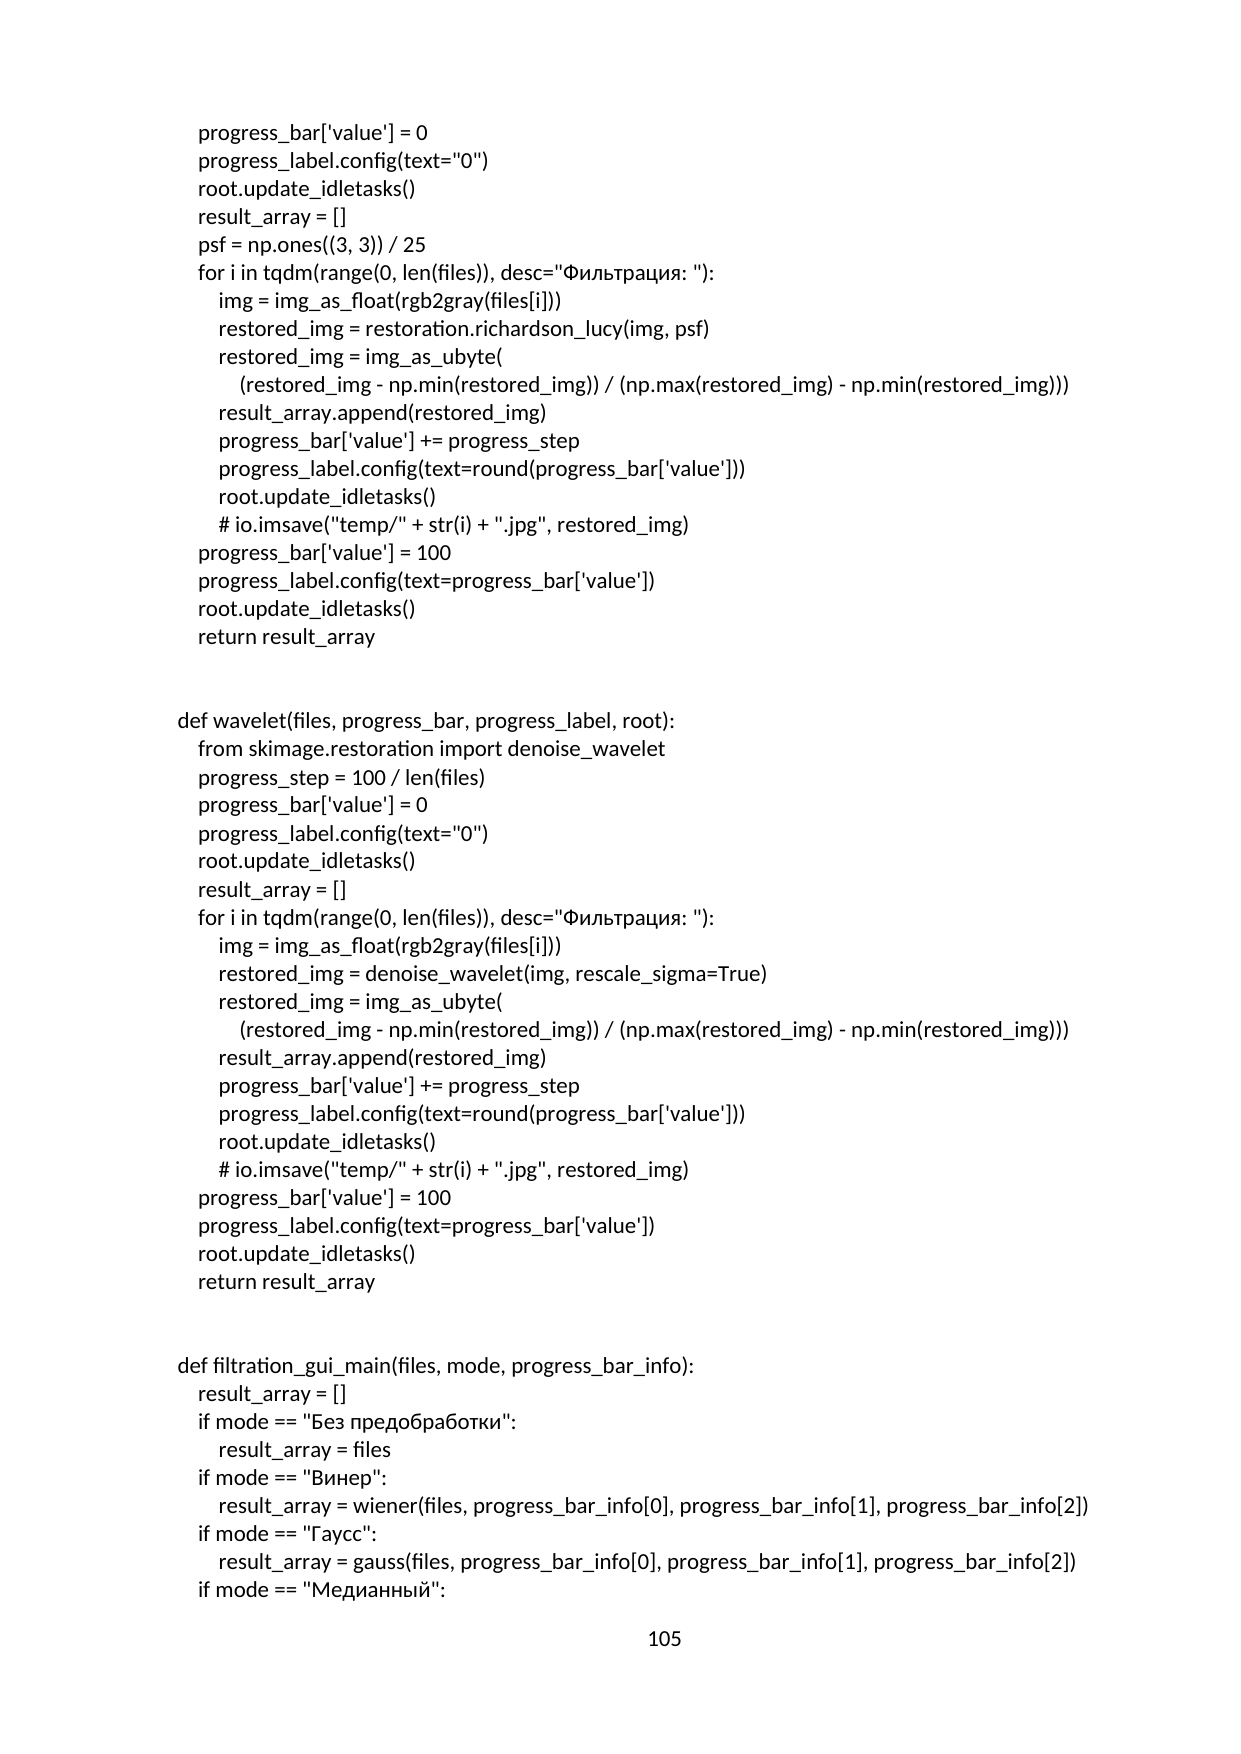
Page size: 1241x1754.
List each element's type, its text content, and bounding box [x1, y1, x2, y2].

text root.update_idletasks() [177, 174, 1152, 202]
text img = img_as_float(rgb2gray(files[i])) [177, 286, 1152, 314]
text root.update_idletasks() [177, 482, 1152, 510]
text for i in tqdm(range(0, len(files)), desc="Фильтрация: "): [177, 903, 1152, 931]
text result_array = gauss(files, progress_bar_info[0], progress_bar_info[1], progress_bar_info[2]) [177, 1547, 1152, 1575]
text progress_bar['value'] = 0 [177, 791, 1152, 819]
text if mode == "Винер": [177, 1463, 1152, 1491]
text progress_step = 100 / len(files) [177, 763, 1152, 791]
text progress_bar['value'] += progress_step [177, 1071, 1152, 1099]
text result_array.append(restored_img) [177, 398, 1152, 426]
text (restored_img - np.min(restored_img)) / (np.max(restored_img) - np.min(restored_img))) [177, 1015, 1152, 1043]
text if mode == "Гаусс": [177, 1519, 1152, 1547]
text restored_img = denoise_wavelet(img, rescale_sigma=True) [177, 959, 1152, 987]
text progress_bar['value'] += progress_step [177, 426, 1152, 454]
text return result_array [177, 622, 1152, 651]
text result_array.append(restored_img) [177, 1043, 1152, 1071]
text def wavelet(files, progress_bar, progress_label, root): [177, 707, 1152, 734]
text progress_label.config(text=round(progress_bar['value'])) [177, 1099, 1152, 1127]
text progress_label.config(text=progress_bar['value']) [177, 1211, 1152, 1239]
text progress_bar['value'] = 100 [177, 1183, 1152, 1211]
text img = img_as_float(rgb2gray(files[i])) [177, 931, 1152, 959]
text def filtration_gui_main(files, mode, progress_bar_info): [177, 1351, 1152, 1379]
text root.update_idletasks() [177, 1239, 1152, 1267]
text restored_img = restoration.richardson_lucy(img, psf) [177, 314, 1152, 342]
text restored_img = img_as_ubyte( [177, 342, 1152, 370]
text return result_array [177, 1267, 1152, 1295]
text result_array = [] [177, 1379, 1152, 1407]
text progress_label.config(text=round(progress_bar['value'])) [177, 454, 1152, 482]
text # io.imsave("temp/" + str(i) + ".jpg", restored_img) [177, 510, 1152, 538]
text if mode == "Медианный": [177, 1575, 1152, 1603]
text root.update_idletasks() [177, 1127, 1152, 1155]
text (restored_img - np.min(restored_img)) / (np.max(restored_img) - np.min(restored_img))) [177, 370, 1152, 398]
text progress_label.config(text=progress_bar['value']) [177, 566, 1152, 594]
text root.update_idletasks() [177, 594, 1152, 622]
text result_array = [] [177, 875, 1152, 903]
text result_array = [] [177, 202, 1152, 230]
text result_array = wiener(files, progress_bar_info[0], progress_bar_info[1], progress_bar_info[2]) [177, 1491, 1152, 1519]
text if mode == "Без предобработки": [177, 1407, 1152, 1435]
text restored_img = img_as_ubyte( [177, 987, 1152, 1015]
text # io.imsave("temp/" + str(i) + ".jpg", restored_img) [177, 1155, 1152, 1183]
text progress_label.config(text="0") [177, 819, 1152, 847]
text for i in tqdm(range(0, len(files)), desc="Фильтрация: "): [177, 258, 1152, 286]
text progress_bar['value'] = 100 [177, 538, 1152, 566]
text psf = np.ones((3, 3)) / 25 [177, 230, 1152, 258]
text progress_bar['value'] = 0 [177, 118, 1152, 146]
text result_array = files [177, 1435, 1152, 1463]
text root.update_idletasks() [177, 847, 1152, 875]
text progress_label.config(text="0") [177, 146, 1152, 174]
text from skimage.restoration import denoise_wavelet [177, 734, 1152, 763]
